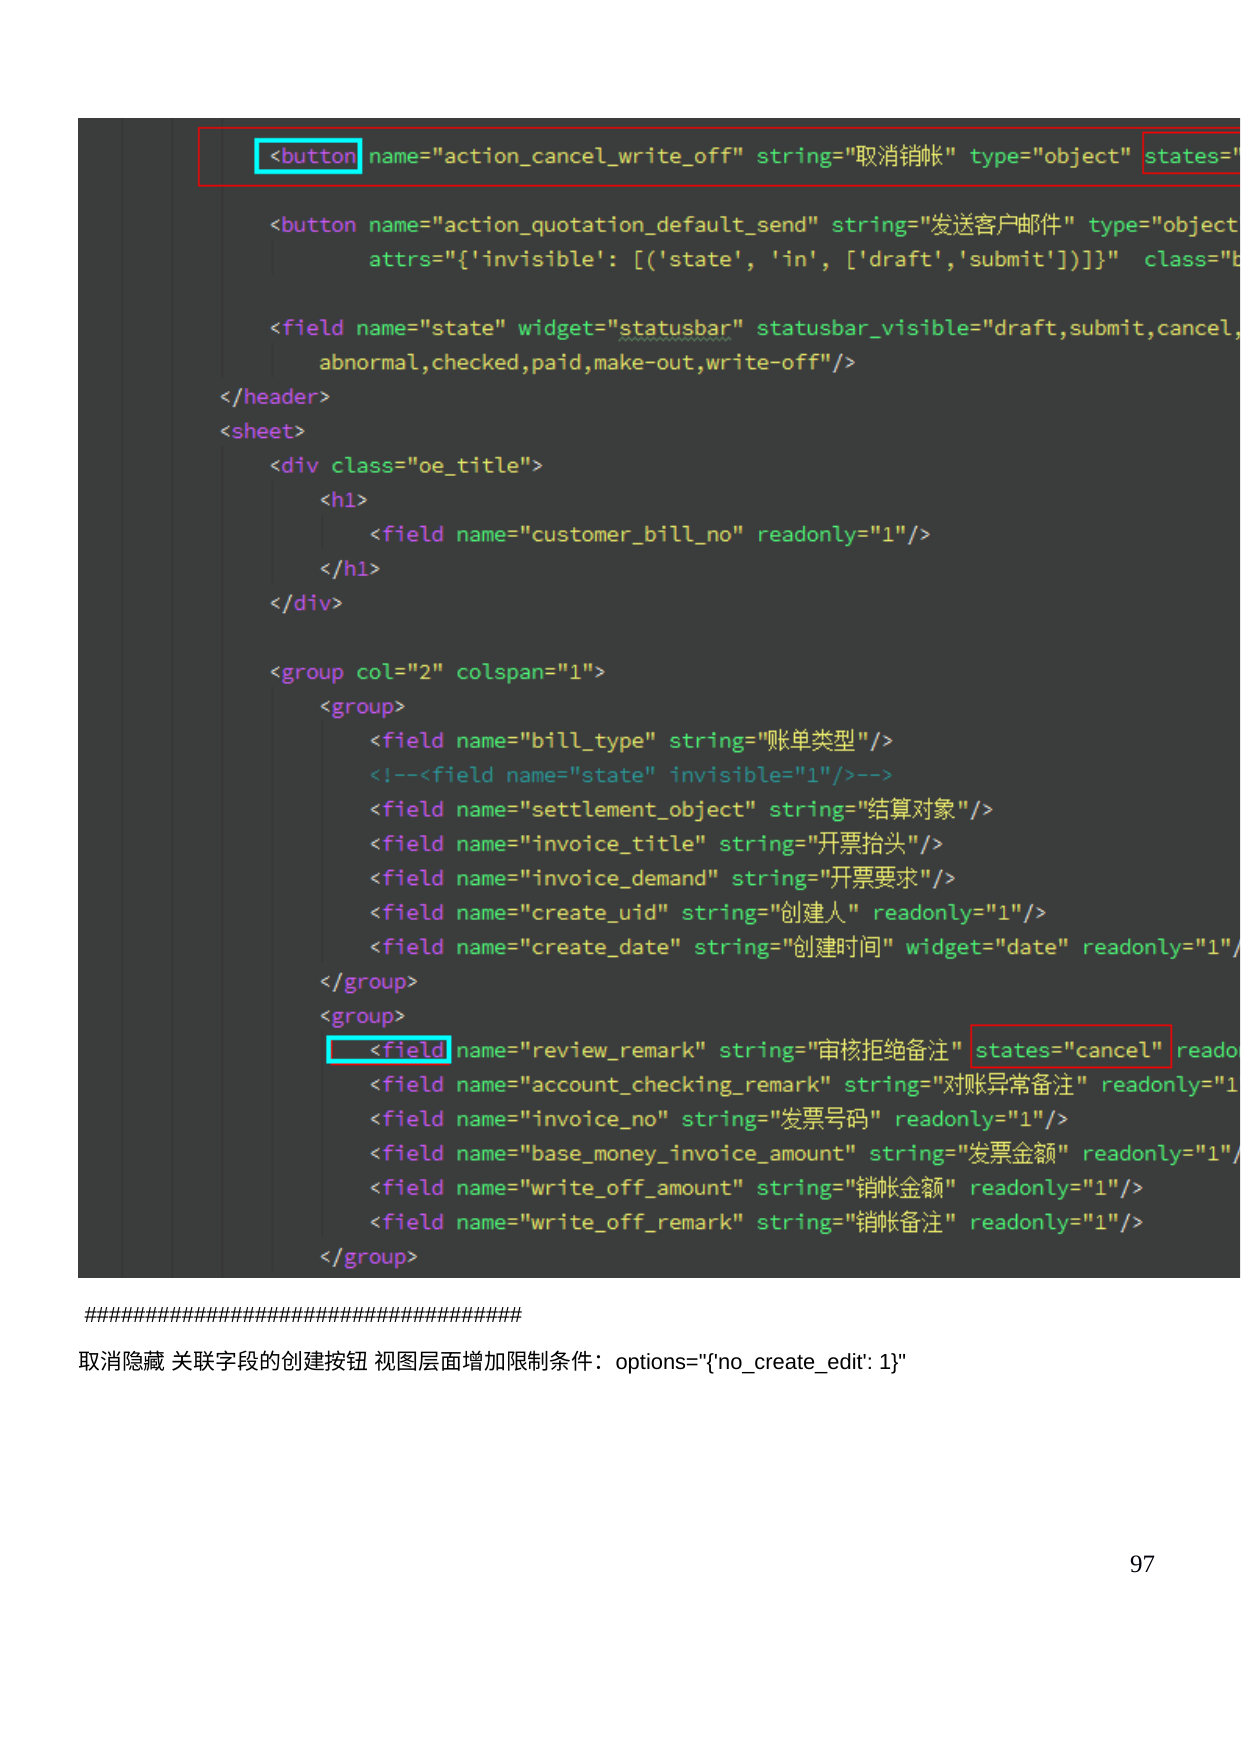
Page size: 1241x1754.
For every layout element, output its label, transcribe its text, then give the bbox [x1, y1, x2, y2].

text 取消隐藏 关联字段的创建按钮 视图层面增加限制条件：options="{'no_create_edit': 1}" [78, 1349, 1139, 1374]
text #################################### [78, 1299, 1139, 1328]
picture [78, 118, 1241, 1278]
